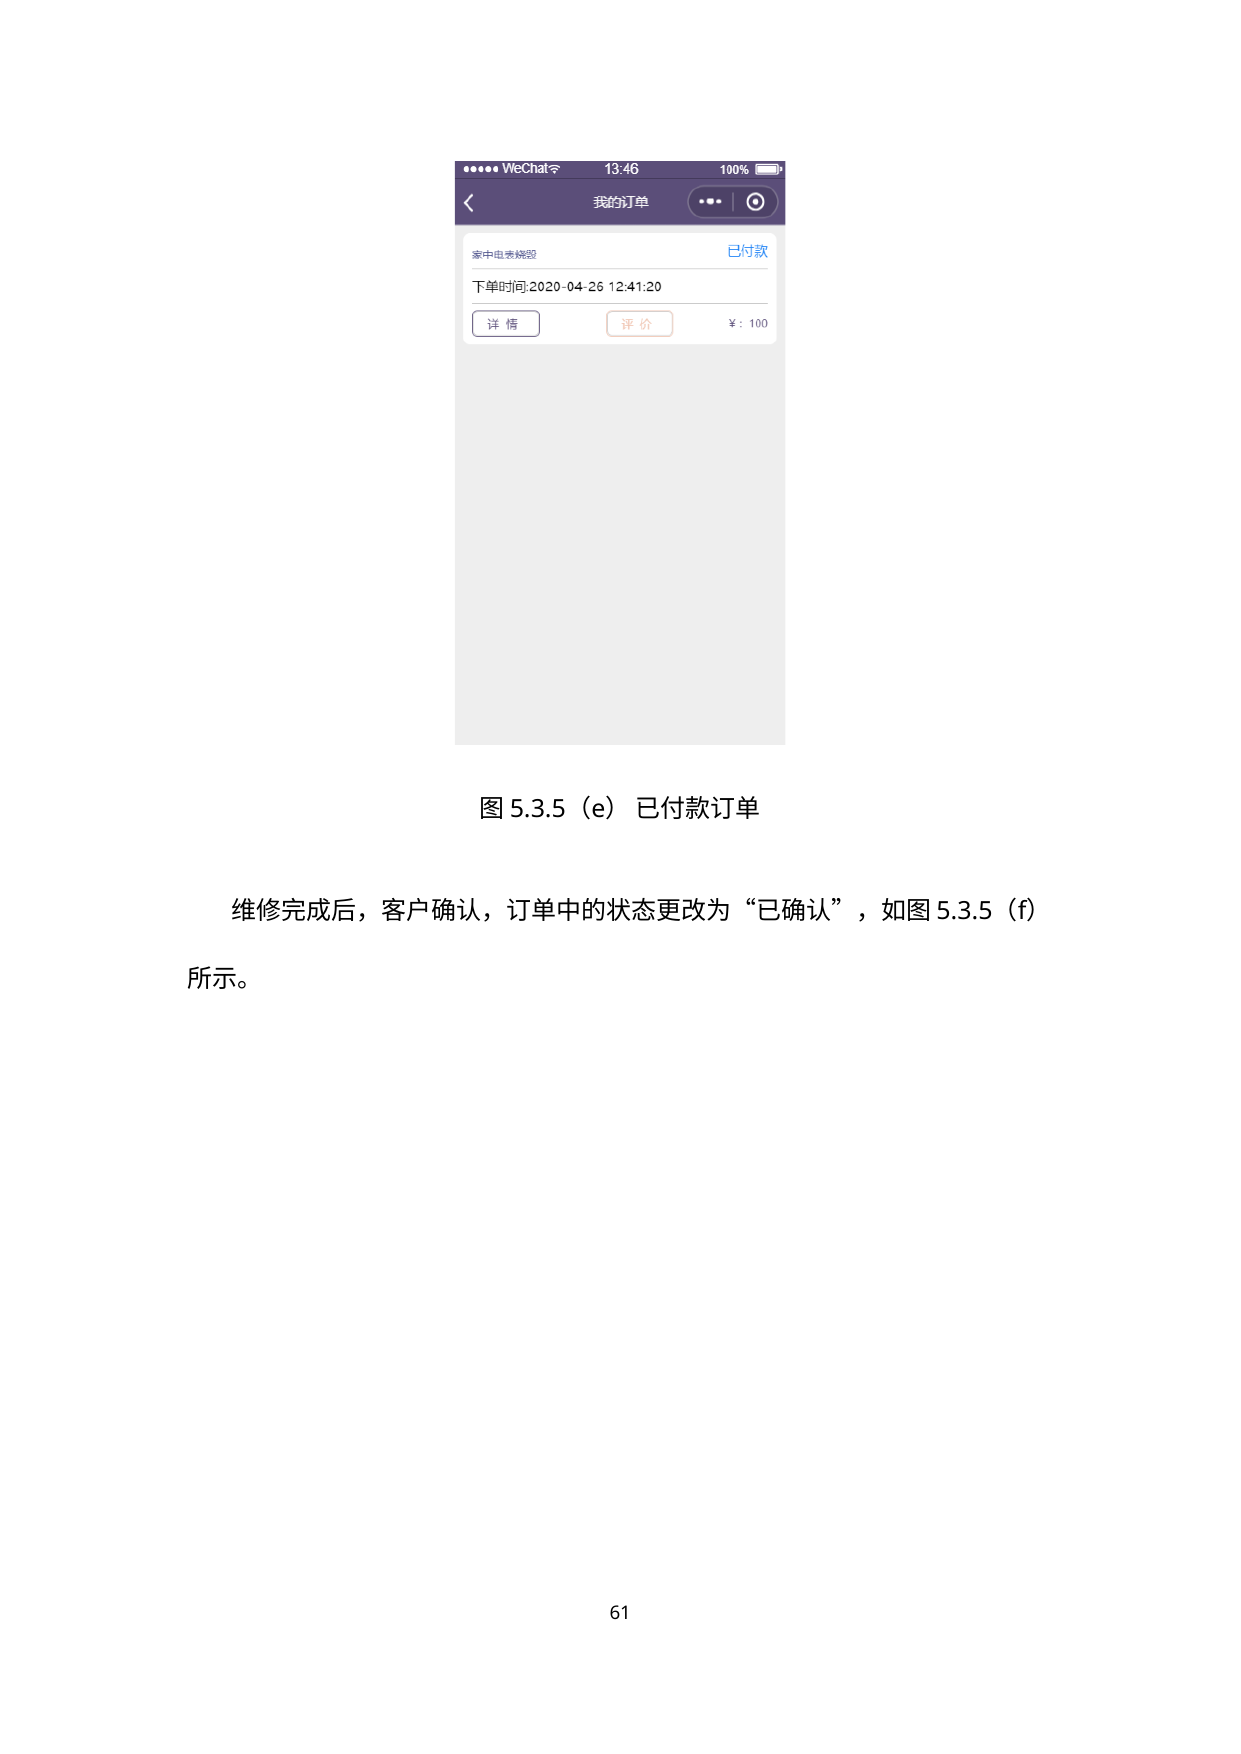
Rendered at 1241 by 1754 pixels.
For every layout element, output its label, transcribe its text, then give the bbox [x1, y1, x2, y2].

text 维修完成后，客户确认，订单中的状态更改为“已确认”，如图5.3.5（f）所示。 [187, 875, 1053, 1011]
text 图5.3.5（e） 已付款订单 [187, 773, 1053, 841]
picture [454, 161, 786, 745]
